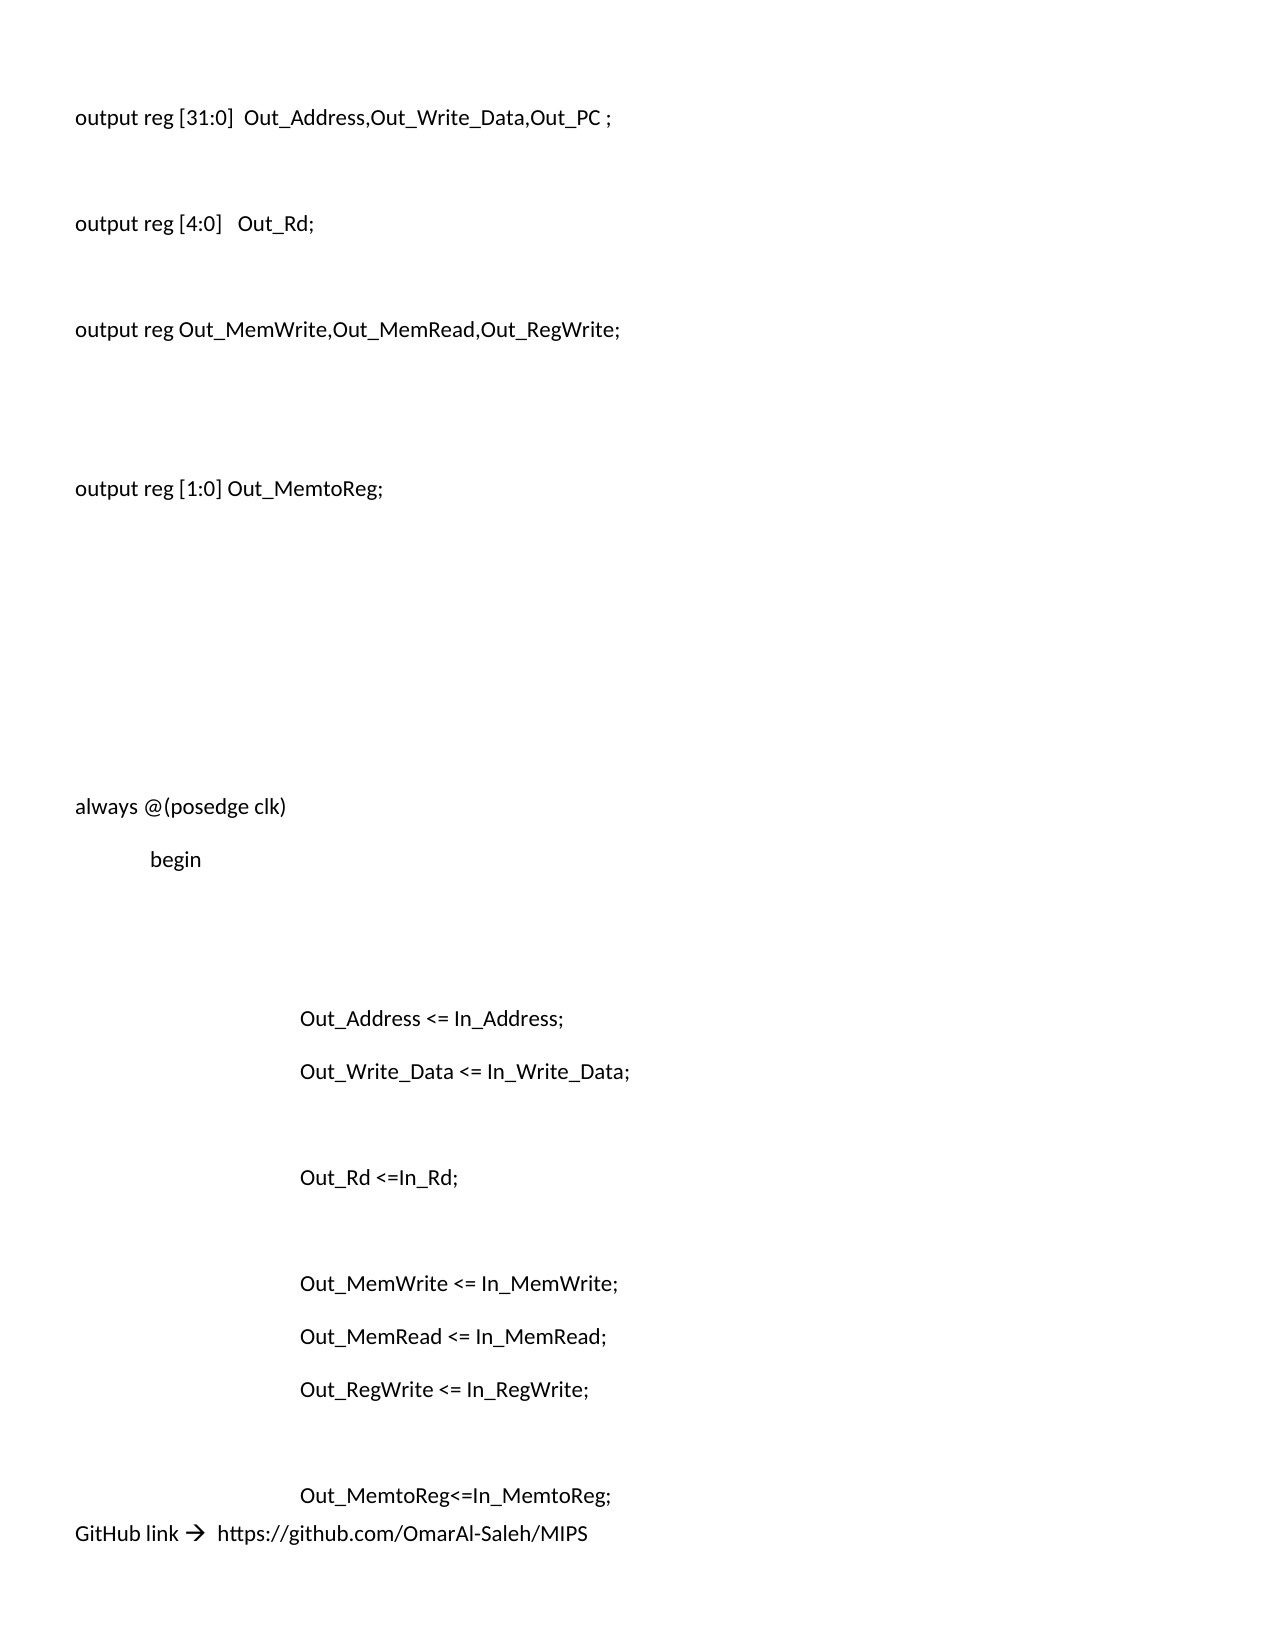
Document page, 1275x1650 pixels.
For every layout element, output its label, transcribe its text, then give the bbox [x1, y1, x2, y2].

text begin [75, 845, 1200, 873]
text Out_MemWrite <= In_MemWrite; [75, 1269, 1200, 1297]
text Out_MemtoReg<=In_MemtoReg; [75, 1482, 1200, 1509]
text output reg [1:0] Out_MemtoReg; [75, 474, 1200, 502]
text Out_Address <= In_Address; [75, 1004, 1200, 1032]
text output reg Out_MemWrite,Out_MemRead,Out_RegWrite; [75, 315, 1200, 343]
text output reg [4:0] Out_Rd; [75, 209, 1200, 237]
text Out_MemRead <= In_MemRead; [75, 1322, 1200, 1351]
text Out_RegWrite <= In_RegWrite; [75, 1376, 1200, 1403]
text Out_Rd <=In_Rd; [75, 1163, 1200, 1191]
text always @(posedge clk) [75, 792, 1200, 820]
text output reg [31:0] Out_Address,Out_Write_Data,Out_PC ; [75, 103, 1200, 131]
text Out_Write_Data <= In_Write_Data; [75, 1057, 1200, 1085]
